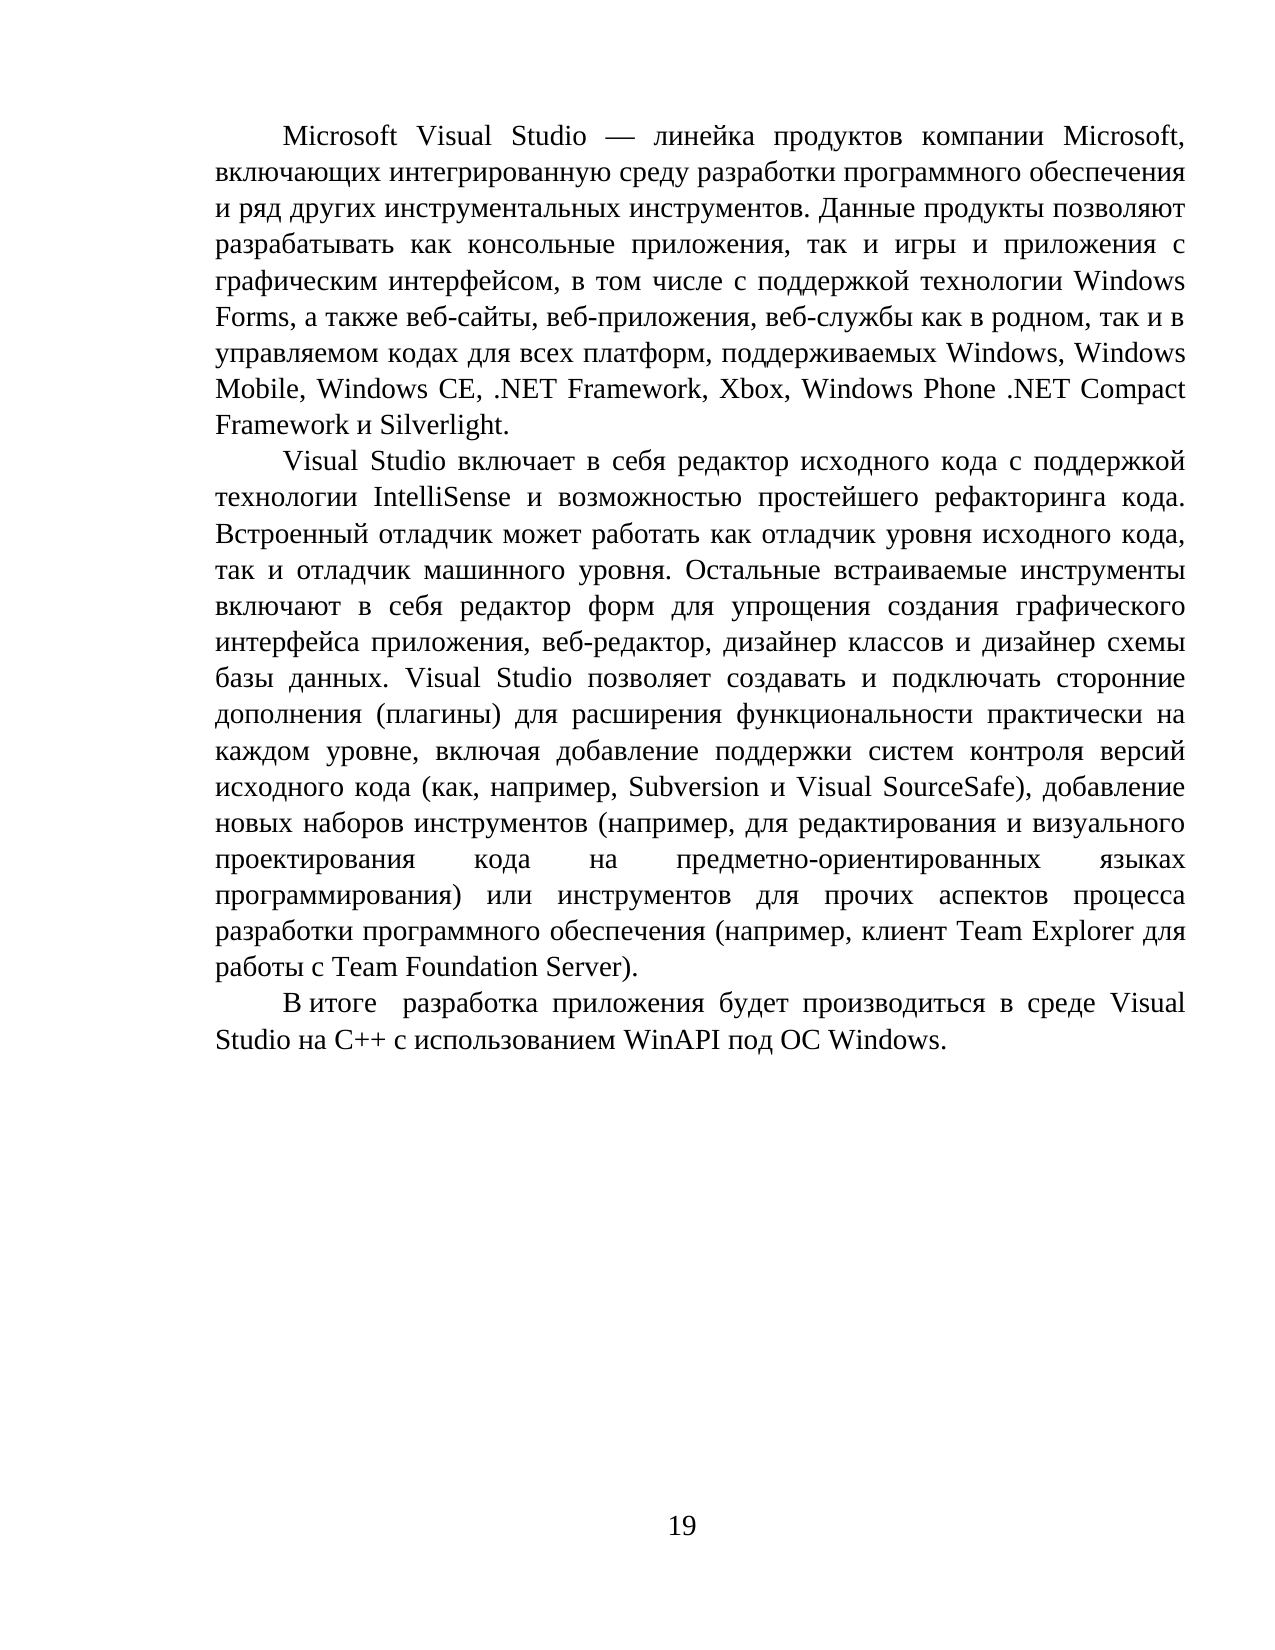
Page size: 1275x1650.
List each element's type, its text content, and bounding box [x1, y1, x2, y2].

list Visual Studio включает в себя редактор исходного кода с поддержкой технологии IntelliSense и возможностью простейшего рефакторинга кода. Встроенный отладчик может работать как отладчик уровня исходного кода, так и отладчик машинного уровня. Остальные встраиваемые инструменты включают в себя редактор форм для упрощения создания графического интерфейса приложения, веб-редактор, дизайнер классов и дизайнер схемы базы данных. Visual Studio позволяет создавать и подключать сторонние дополнения (плагины) для расширения функциональности практически на каждом уровне, включая добавление поддержки систем контроля версий исходного кода (как, например, Subversion и Visual SourceSafe), добавление новых наборов инструментов (например, для редактирования и визуального проектирования кода на предметно-ориентированных языках программирования) или инструментов для прочих аспектов процесса разработки программного обеспечения (например, клиент Team Explorer для работы с Team Foundation Server). [215, 443, 1186, 983]
list Microsoft Visual Studio — линейка продуктов компании Microsoft, включающих интегрированную среду разработки программного обеспечения и ряд других инструментальных инструментов. Данные продукты позволяют разрабатывать как консольные приложения, так и игры и приложения с графическим интерфейсом, в том числе с поддержкой технологии Windows Forms, а также веб-сайты, веб-приложения, веб-службы как в родном, так и в управляемом кодах для всех платформ, поддерживаемых Windows, Windows Mobile, Windows CE, .NET Framework, Xbox, Windows Phone .NET Compact Framework и Silverlight. [215, 118, 1186, 441]
list В итоге разработка приложения будет производиться в среде Visual Studio на C++ с использованием WinAPI под ОС Windows. [215, 986, 1186, 1055]
